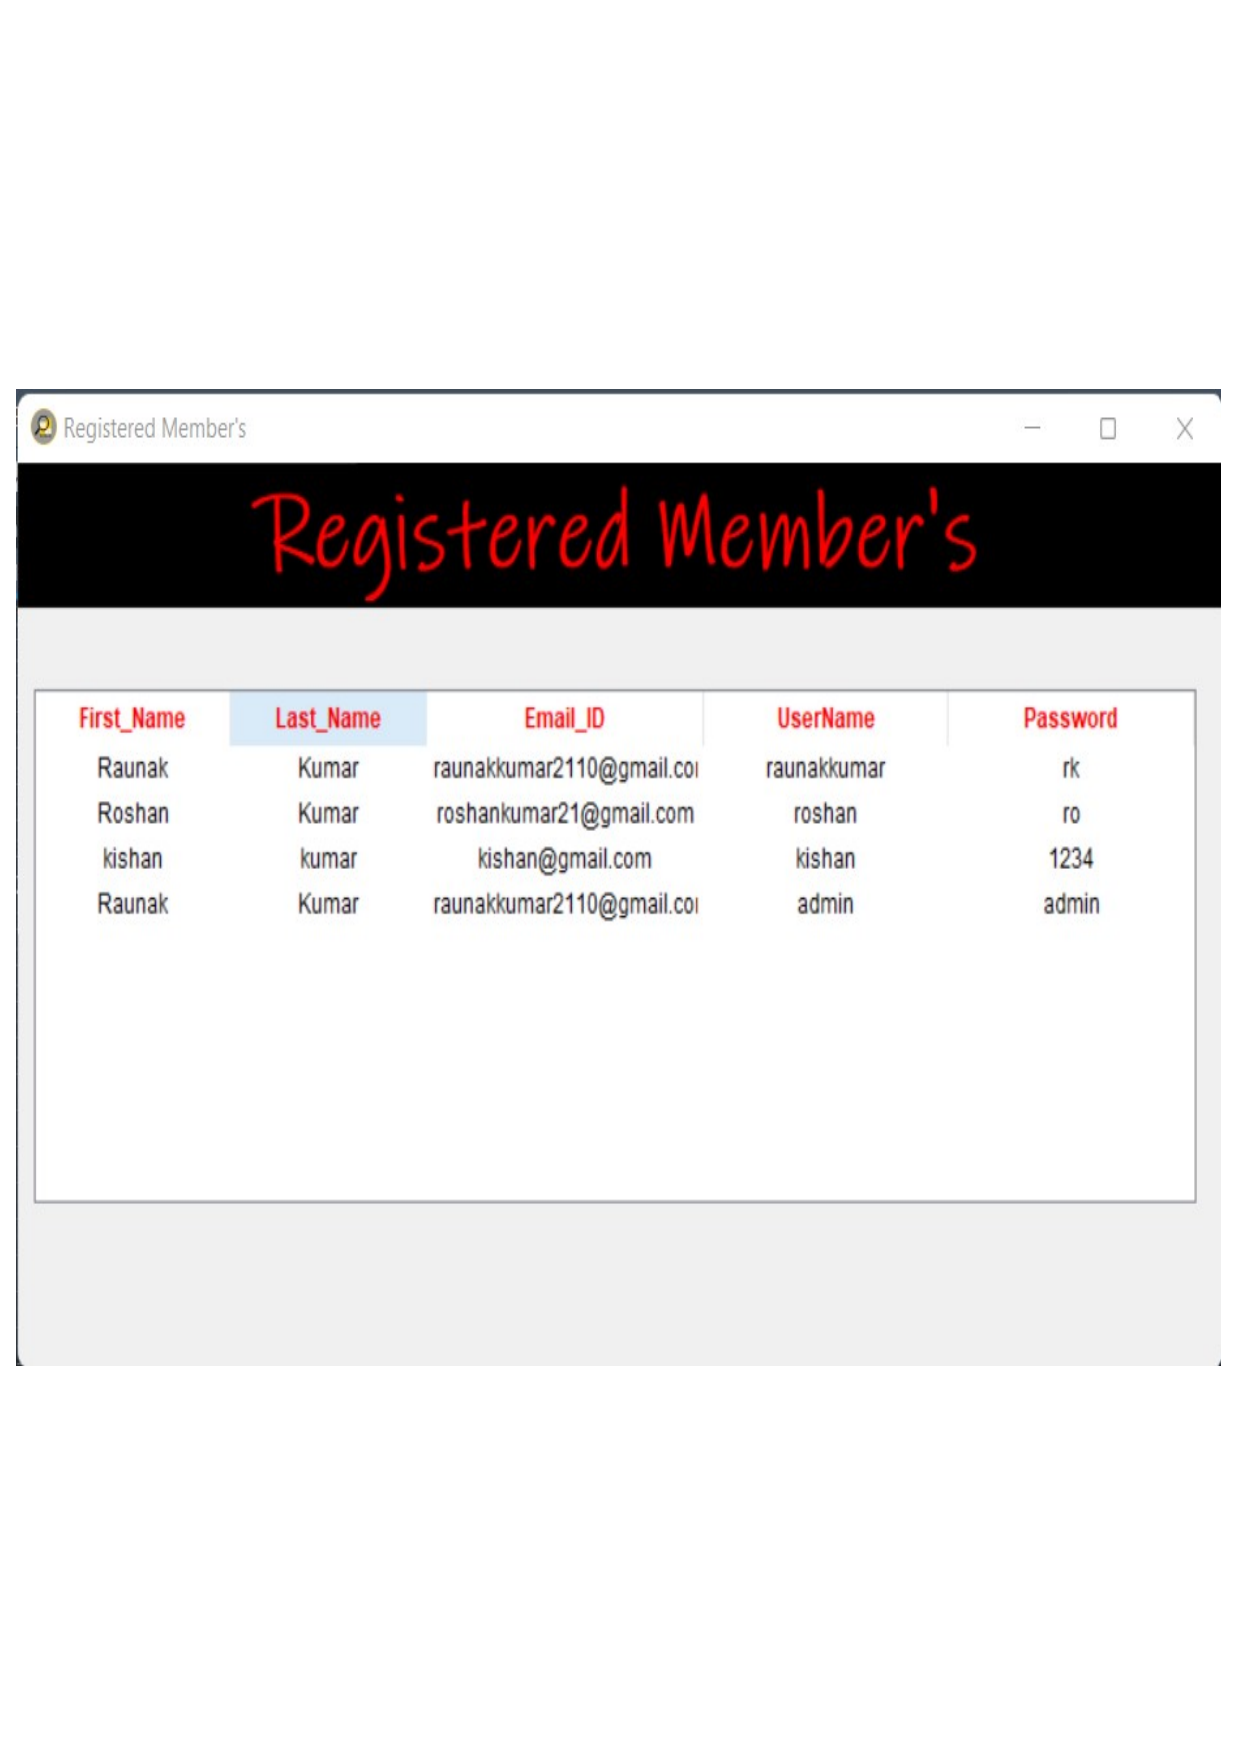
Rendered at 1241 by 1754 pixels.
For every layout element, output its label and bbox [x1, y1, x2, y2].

picture [14, 389, 1221, 1363]
